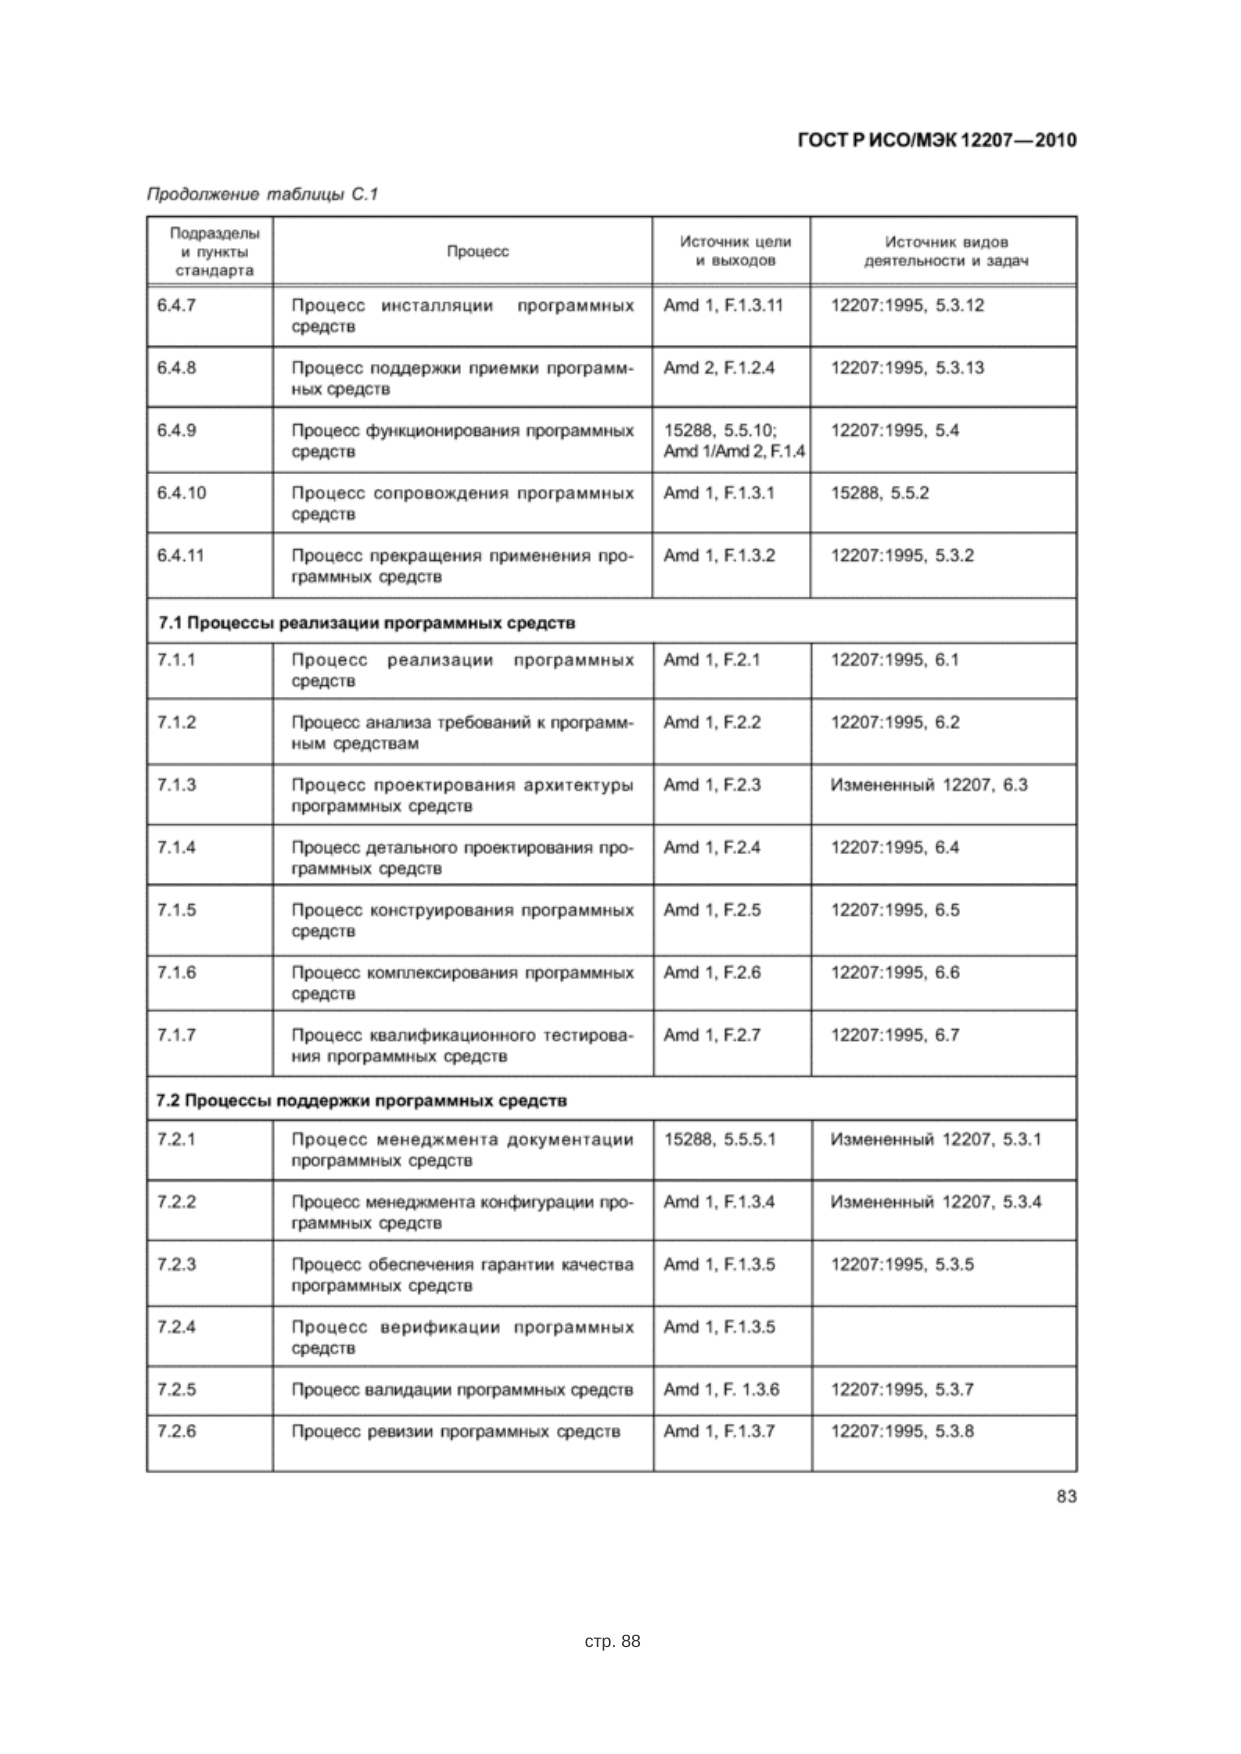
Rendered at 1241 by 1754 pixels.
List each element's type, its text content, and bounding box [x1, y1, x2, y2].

picture [65, 44, 1160, 1631]
